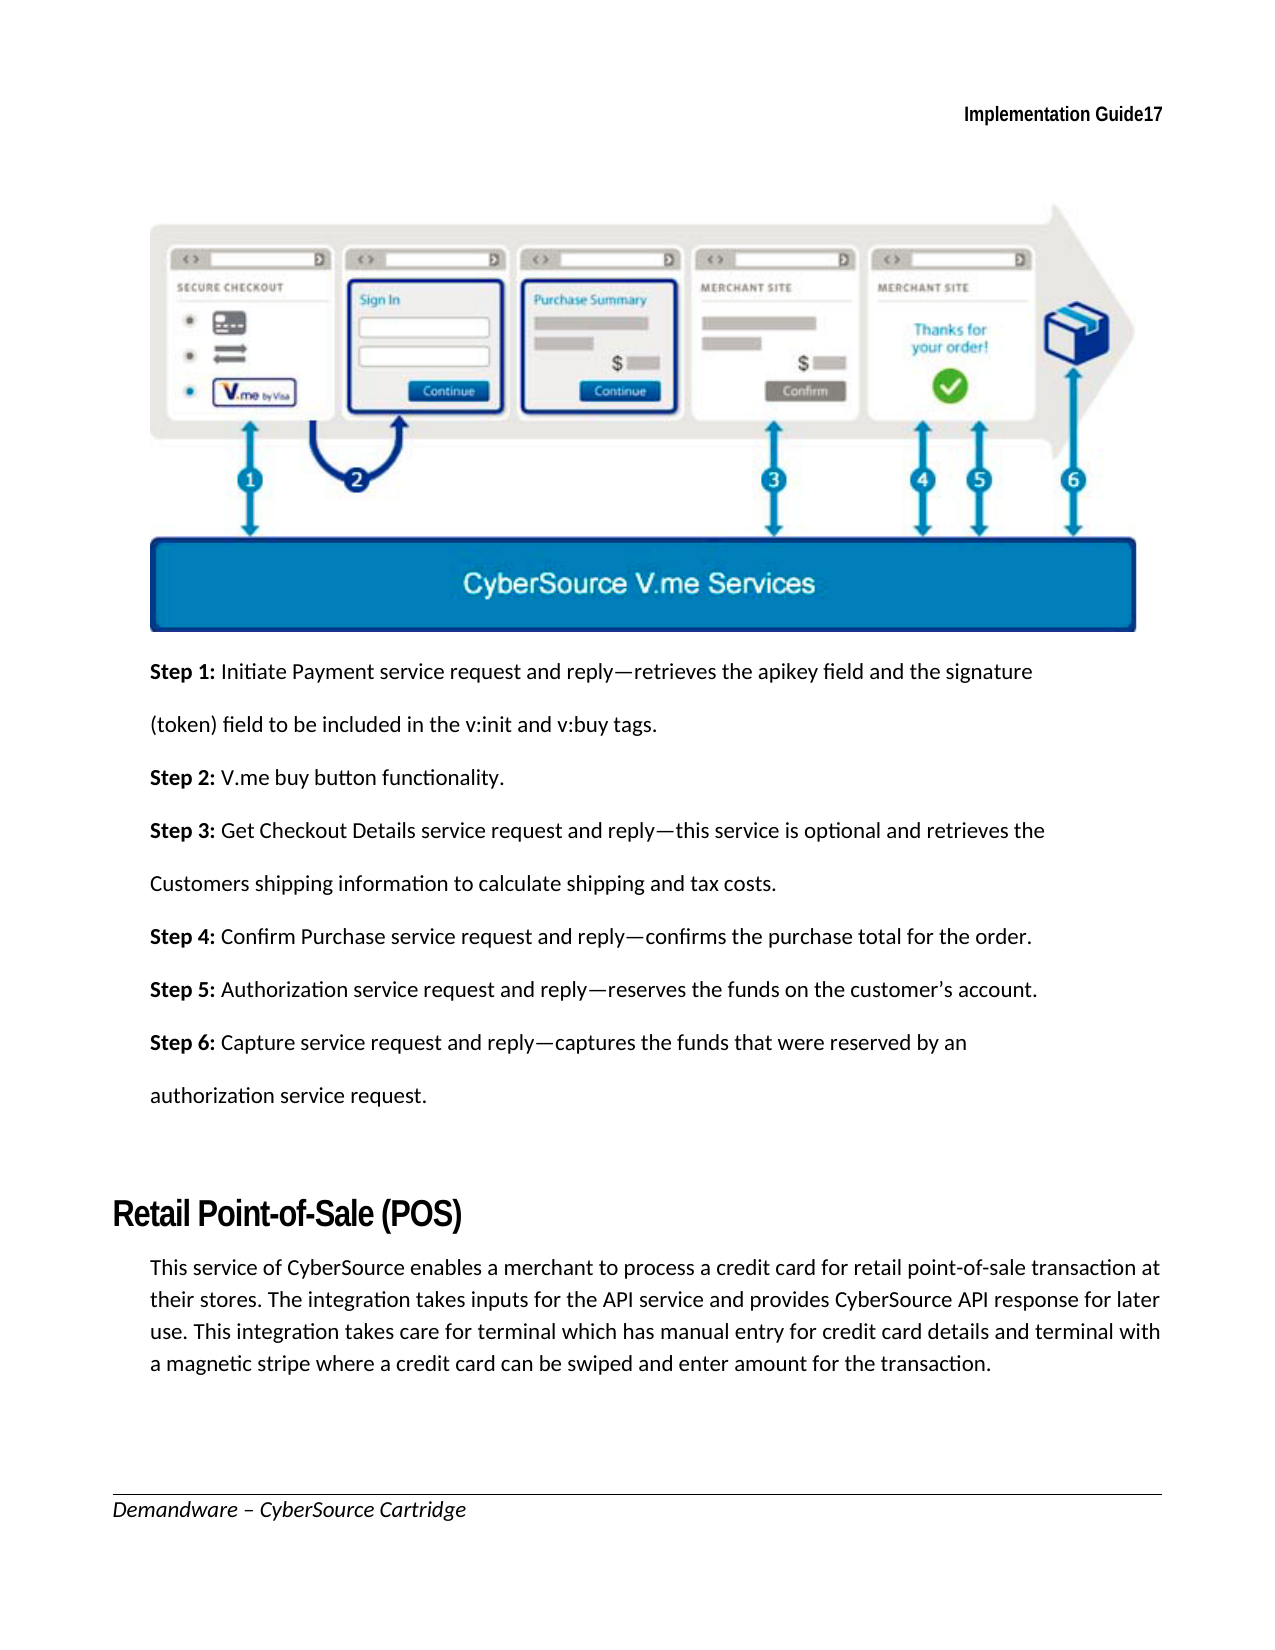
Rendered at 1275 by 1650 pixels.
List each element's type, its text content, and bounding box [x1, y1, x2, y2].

text Customers shipping information to calculate shipping and tax costs. [150, 869, 1162, 897]
text Step 1: Initiate Payment service request and reply—retrieves the apikey field and the signature [150, 657, 1162, 685]
text Step 6: Capture service request and reply—captures the funds that were reserved by an [150, 1028, 1162, 1056]
text Step 2: V.me buy button functionality. [150, 763, 1162, 791]
text Step 5: Authorization service request and reply—reserves the funds on the customer’s account. [150, 975, 1162, 1003]
text (token) field to be included in the v:init and v:buy tags. [150, 710, 1162, 738]
text This service of CyberSource enables a merchant to process a credit card for retail point-of-sale transaction at their stores. The integration takes inputs for the API service and provides CyberSource API response for later use. This integration takes care for terminal which has manual entry for credit card details and terminal with a magnetic stripe where a credit card can be swiped and enter amount for the transaction. [150, 1253, 1162, 1378]
text authorization service request. [150, 1081, 1162, 1109]
subtitle Retail Point-of-Sale (POS) [112, 1191, 1162, 1234]
text Step 4: Confirm Purchase service request and reply—confirms the purchase total for the order. [150, 922, 1162, 950]
text Step 3: Get Checkout Details service request and reply—this service is optional and retrieves the [150, 816, 1162, 844]
